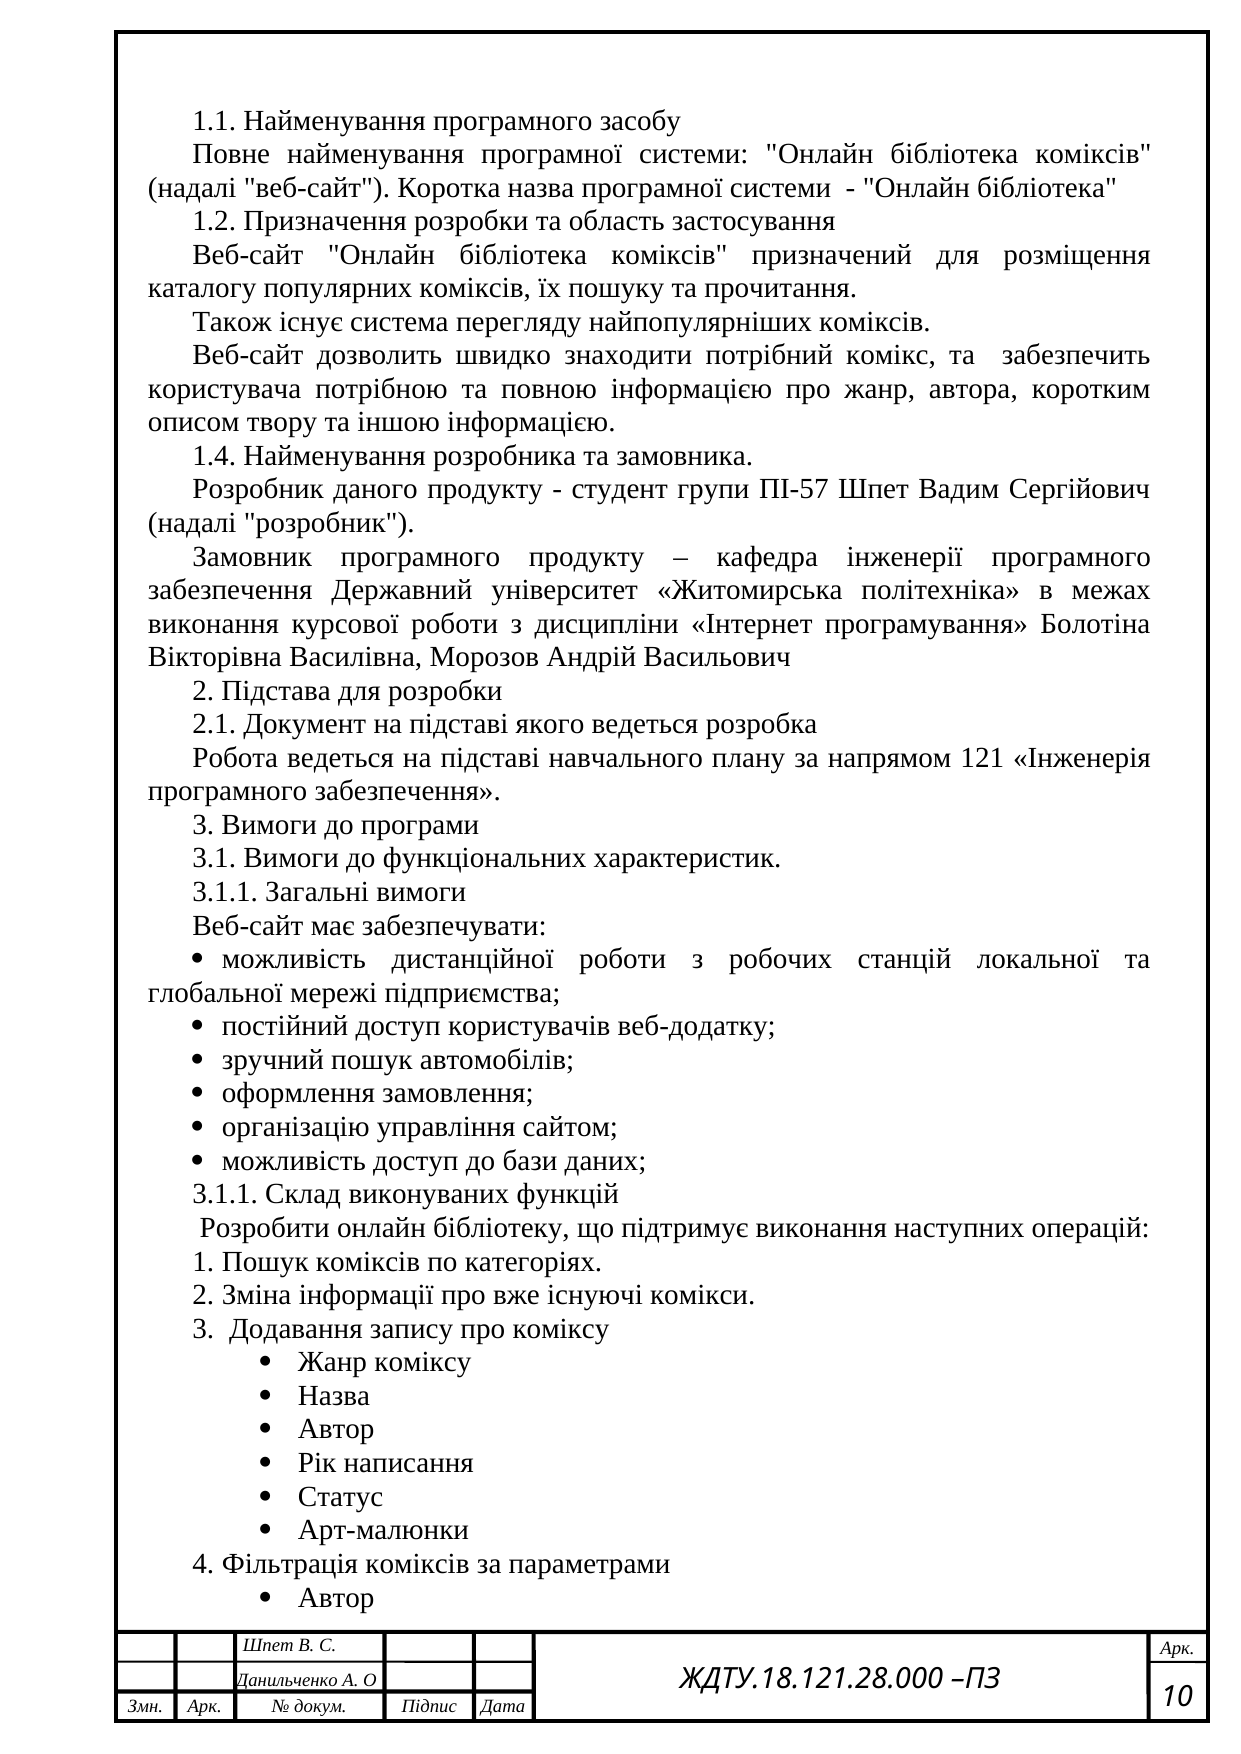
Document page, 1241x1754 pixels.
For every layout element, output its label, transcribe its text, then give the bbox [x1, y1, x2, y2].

text Розробити онлайн бібліотеку, що підтримує виконання наступних операцій: [148, 1210, 1152, 1244]
text Веб-сайт має забезпечувати: [148, 908, 1152, 941]
list організацію управління сайтом; [148, 1109, 1152, 1143]
text 1.2. Призначення розробки та область застосування [148, 203, 1152, 237]
list Статус [260, 1479, 1152, 1512]
text 1.1. Найменування програмного засобу [148, 103, 1152, 136]
text 3.1.1. Загальні вимоги [148, 874, 1152, 908]
text 3. Вимоги до програми [148, 807, 1152, 841]
text 3.1.1. Склад виконуваних функцій [148, 1177, 1152, 1210]
text Розробник даного продукту - студент групи ПІ-57 Шпет Вадим Сергійович (надалі "розробник"). [148, 472, 1152, 539]
list оформлення замовлення; [148, 1076, 1152, 1109]
list Додавання запису про коміксу [148, 1311, 1152, 1344]
text 2.1. Документ на підставі якого ведеться розробка [148, 706, 1152, 740]
list Пошук коміксів по категоріях. [148, 1244, 1152, 1277]
text Замовник програмного продукту – кафедра інженерії програмного забезпечення Державний університет «Житомирська політехніка» в межах виконання курсової роботи з дисципліни «Інтернет програмування» Болотіна Вікторівна Василівна, Морозов Андрій Васильович [148, 539, 1152, 673]
text Повне найменування програмної системи: "Онлайн бібліотека коміксів" (надалі "веб-сайт"). Коротка назва програмної системи - "Онлайн бібліотека" [148, 136, 1152, 203]
list Автор [260, 1412, 1152, 1445]
text Робота ведеться на підставі навчального плану за напрямом 121 «Інженерія програмного забезпечення». [148, 740, 1152, 807]
list Автор [260, 1580, 1152, 1613]
text 3.1. Вимоги до функціональних характеристик. [148, 841, 1152, 874]
list Рік написання [260, 1445, 1152, 1479]
list зручний пошук автомобілів; [148, 1042, 1152, 1076]
list Зміна інформації про вже існуючі комікси. [148, 1277, 1152, 1311]
text Веб-сайт "Онлайн бібліотека коміксів" призначений для розміщення каталогу популярних коміксів, їх пошуку та прочитання. [148, 237, 1152, 304]
text 2. Підстава для розробки [148, 673, 1152, 706]
list можливість доступ до бази даних; [148, 1143, 1152, 1177]
text 1.4. Найменування розробника та замовника. [148, 438, 1152, 472]
text Також існує система перегляду найпопулярніших коміксів. [148, 304, 1152, 337]
list постійний доступ користувачів веб-додатку; [148, 1008, 1152, 1042]
text Веб-сайт дозволить швидко знаходити потрібний комікс, та забезпечить користувача потрібною та повною інформацією про жанр, автора, коротким описом твору та іншою інформацією. [148, 337, 1152, 438]
list Фільтрація коміксів за параметрами [148, 1546, 1152, 1580]
list Арт-малюнки [260, 1512, 1152, 1546]
list Назва [260, 1378, 1152, 1412]
list Жанр коміксу [260, 1344, 1152, 1378]
list можливість дистанційної роботи з робочих станцій локальної та глобальної мережі підприємства; [148, 941, 1152, 1008]
